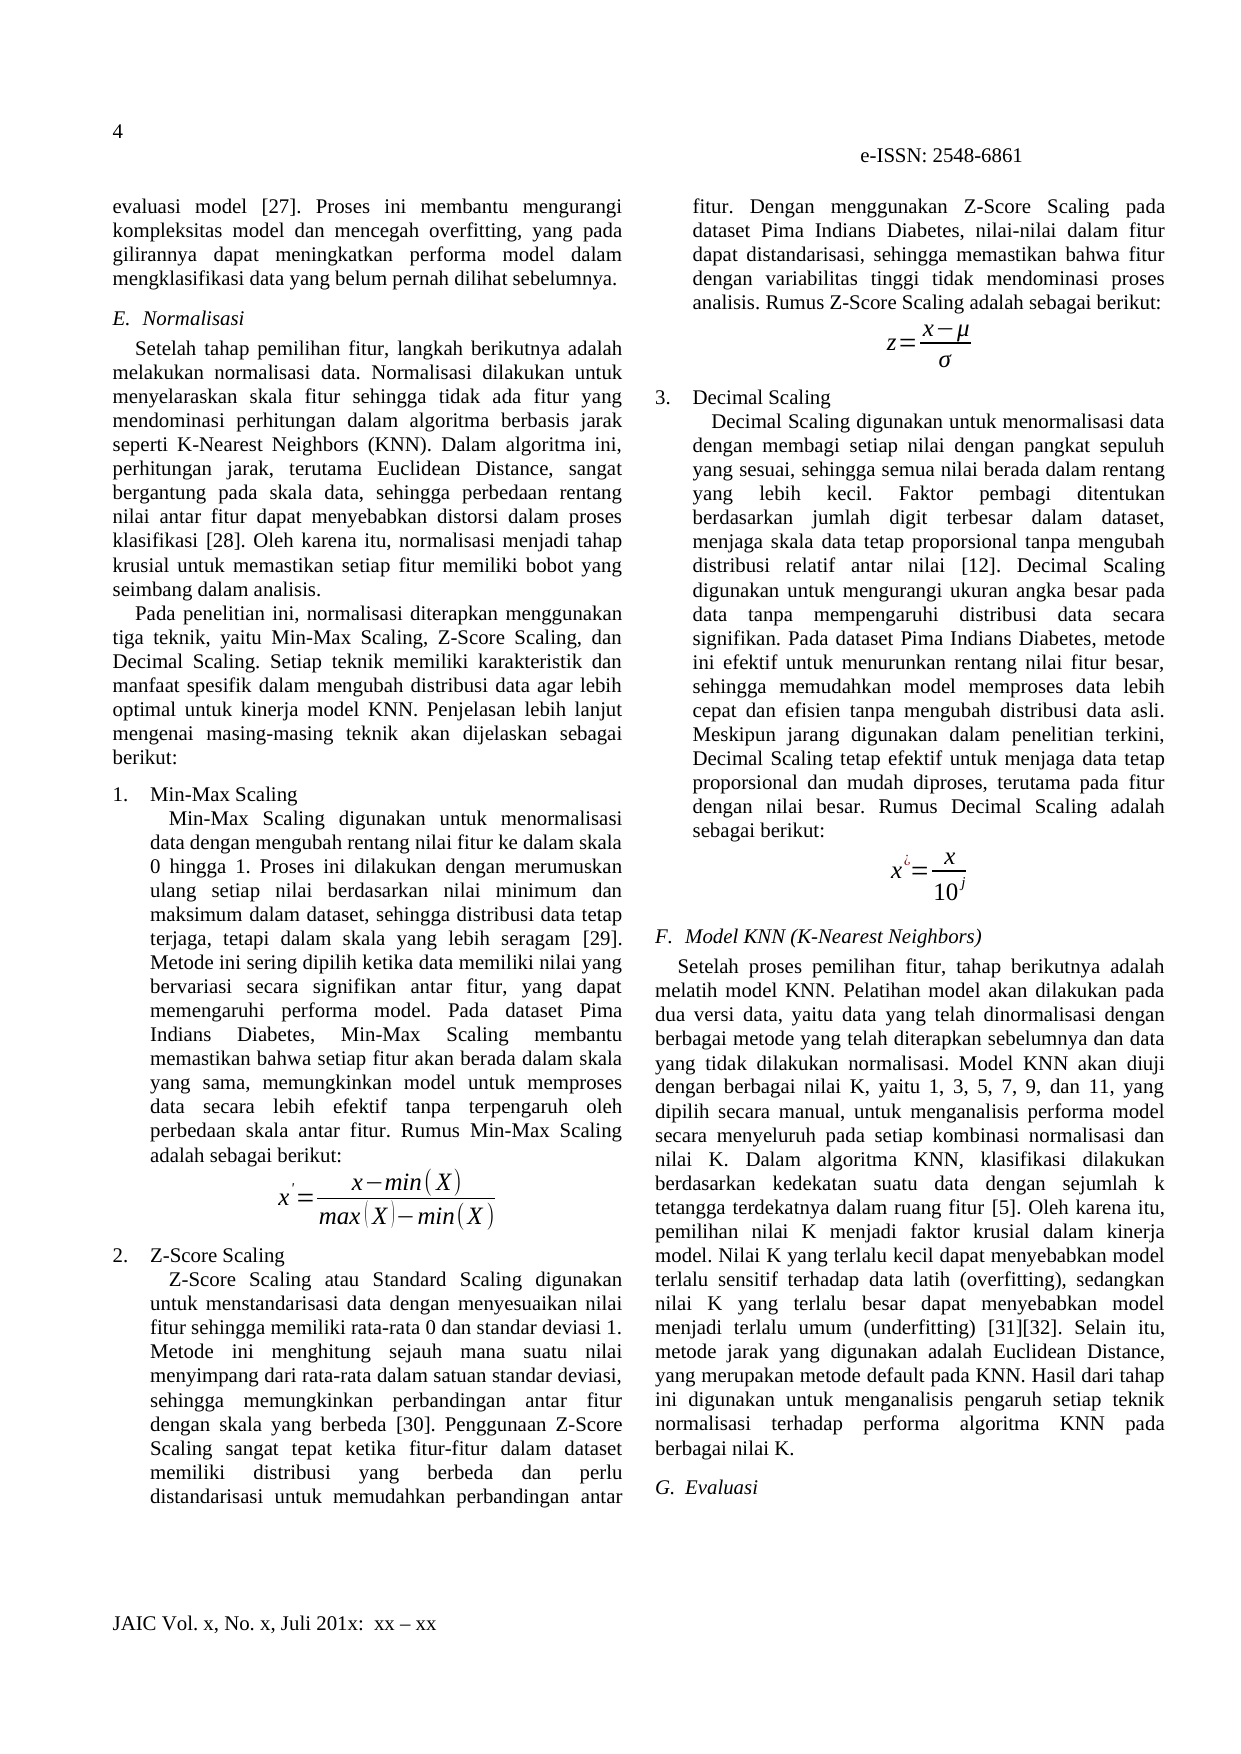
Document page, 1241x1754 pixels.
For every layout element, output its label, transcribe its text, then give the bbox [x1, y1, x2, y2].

list Model KNN (K-Nearest Neighbors) [655, 924, 1165, 948]
list Evaluasi [655, 1475, 1165, 1499]
list Min-Max Scaling digunakan untuk menormalisasi data dengan mengubah rentang nilai fitur ke dalam skala 0 hingga 1. Proses ini dilakukan dengan merumuskan ulang setiap nilai berdasarkan nilai minimum dan maksimum dalam dataset, sehingga distribusi data tetap terjaga, tetapi dalam skala yang lebih seragam . Metode ini sering dipilih ketika data memiliki nilai yang bervariasi secara signifikan antar fitur, yang dapat memengaruhi performa model. Pada dataset Pima Indians Diabetes, Min-Max Scaling membantu memastikan bahwa setiap fitur akan berada dalam skala yang sama, memungkinkan model untuk memproses data secara lebih efektif tanpa terpengaruh oleh perbedaan skala antar fitur. Rumus Min-Max Scaling adalah sebagai berikut: [150, 806, 623, 1167]
list Z-Score Scaling atau Standard Scaling digunakan untuk menstandarisasi data dengan menyesuaikan nilai fitur sehingga memiliki rata-rata 0 dan standar deviasi 1. Metode ini menghitung sejauh mana suatu nilai menyimpang dari rata-rata dalam satuan standar deviasi, sehingga memungkinkan perbandingan antar fitur dengan skala yang berbeda . Penggunaan Z-Score Scaling sangat tepat ketika fitur-fitur dalam dataset memiliki distribusi yang berbeda dan perlu distandarisasi untuk memudahkan perbandingan antar fitur. Dengan menggunakan Z-Score Scaling pada dataset Pima Indians Diabetes, nilai-nilai dalam fitur dapat distandarisasi, sehingga memastikan bahwa fitur dengan variabilitas tinggi tidak mendominasi proses analisis. Rumus Z-Score Scaling adalah sebagai berikut: [150, 1267, 623, 1508]
text Setelah proses pemilihan fitur, tahap berikutnya adalah melatih model KNN. Pelatihan model akan dilakukan pada dua versi data, yaitu data yang telah dinormalisasi dengan berbagai metode yang telah diterapkan sebelumnya dan data yang tidak dilakukan normalisasi. Model KNN akan diuji dengan berbagai nilai K, yaitu 1, 3, 5, 7, 9, dan 11, yang dipilih secara manual, untuk menganalisis performa model secara menyeluruh pada setiap kombinasi normalisasi dan nilai K. Dalam algoritma KNN, klasifikasi dilakukan berdasarkan kedekatan suatu data dengan sejumlah k tetangga terdekatnya dalam ruang fitur . Oleh karena itu, pemilihan nilai K menjadi faktor krusial dalam kinerja model. Nilai K yang terlalu kecil dapat menyebabkan model terlalu sensitif terhadap data latih (overfitting), sedangkan nilai K yang terlalu besar dapat menyebabkan model menjadi terlalu umum (underfitting) . Selain itu, metode jarak yang digunakan adalah Euclidean Distance, yang merupakan metode default pada KNN. Hasil dari tahap ini digunakan untuk menganalisis pengaruh setiap teknik normalisasi terhadap performa algoritma KNN pada berbagai nilai K. [655, 954, 1165, 1459]
list Decimal Scaling digunakan untuk menormalisasi data dengan membagi setiap nilai dengan pangkat sepuluh yang sesuai, sehingga semua nilai berada dalam rentang yang lebih kecil. Faktor pembagi ditentukan berdasarkan jumlah digit terbesar dalam dataset, menjaga skala data tetap proporsional tanpa mengubah distribusi relatif antar nilai . Decimal Scaling digunakan untuk mengurangi ukuran angka besar pada data tanpa mempengaruhi distribusi data secara signifikan. Pada dataset Pima Indians Diabetes, metode ini efektif untuk menurunkan rentang nilai fitur besar, sehingga memudahkan model memproses data lebih cepat dan efisien tanpa mengubah distribusi data asli. Meskipun jarang digunakan dalam penelitian terkini, Decimal Scaling tetap efektif untuk menjaga data tetap proporsional dan mudah diproses, terutama pada fitur dengan nilai besar. Rumus Decimal Scaling adalah sebagai berikut: [692, 409, 1165, 842]
text Pada penelitian ini, normalisasi diterapkan menggunakan tiga teknik, yaitu Min-Max Scaling, Z-Score Scaling, dan Decimal Scaling. Setiap teknik memiliki karakteristik dan manfaat spesifik dalam mengubah distribusi data agar lebih optimal untuk kinerja model KNN. Penjelasan lebih lanjut mengenai masing-masing teknik akan dijelaskan sebagai berikut: [112, 601, 623, 769]
text Setelah tahap pemilihan fitur, langkah berikutnya adalah melakukan normalisasi data. Normalisasi dilakukan untuk menyelaraskan skala fitur sehingga tidak ada fitur yang mendominasi perhitungan dalam algoritma berbasis jarak seperti K-Nearest Neighbors (KNN). Dalam algoritma ini, perhitungan jarak, terutama Euclidean Distance, sangat bergantung pada skala data, sehingga perbedaan rentang nilai antar fitur dapat menyebabkan distorsi dalam proses klasifikasi . Oleh karena itu, normalisasi menjadi tahap krusial untuk memastikan setiap fitur memiliki bobot yang seimbang dalam analisis. [112, 336, 623, 601]
list Decimal Scaling [655, 385, 1165, 409]
list Normalisasi [112, 306, 623, 330]
list Z-Score Scaling atau Standard Scaling digunakan untuk menstandarisasi data dengan menyesuaikan nilai fitur sehingga memiliki rata-rata 0 dan standar deviasi 1. Metode ini menghitung sejauh mana suatu nilai menyimpang dari rata-rata dalam satuan standar deviasi, sehingga memungkinkan perbandingan antar fitur dengan skala yang berbeda . Penggunaan Z-Score Scaling sangat tepat ketika fitur-fitur dalam dataset memiliki distribusi yang berbeda dan perlu distandarisasi untuk memudahkan perbandingan antar fitur. Dengan menggunakan Z-Score Scaling pada dataset Pima Indians Diabetes, nilai-nilai dalam fitur dapat distandarisasi, sehingga memastikan bahwa fitur dengan variabilitas tinggi tidak mendominasi proses analisis. Rumus Z-Score Scaling adalah sebagai berikut: [692, 194, 1165, 314]
list Min-Max Scaling [112, 782, 623, 806]
list Z-Score Scaling [112, 1243, 623, 1267]
